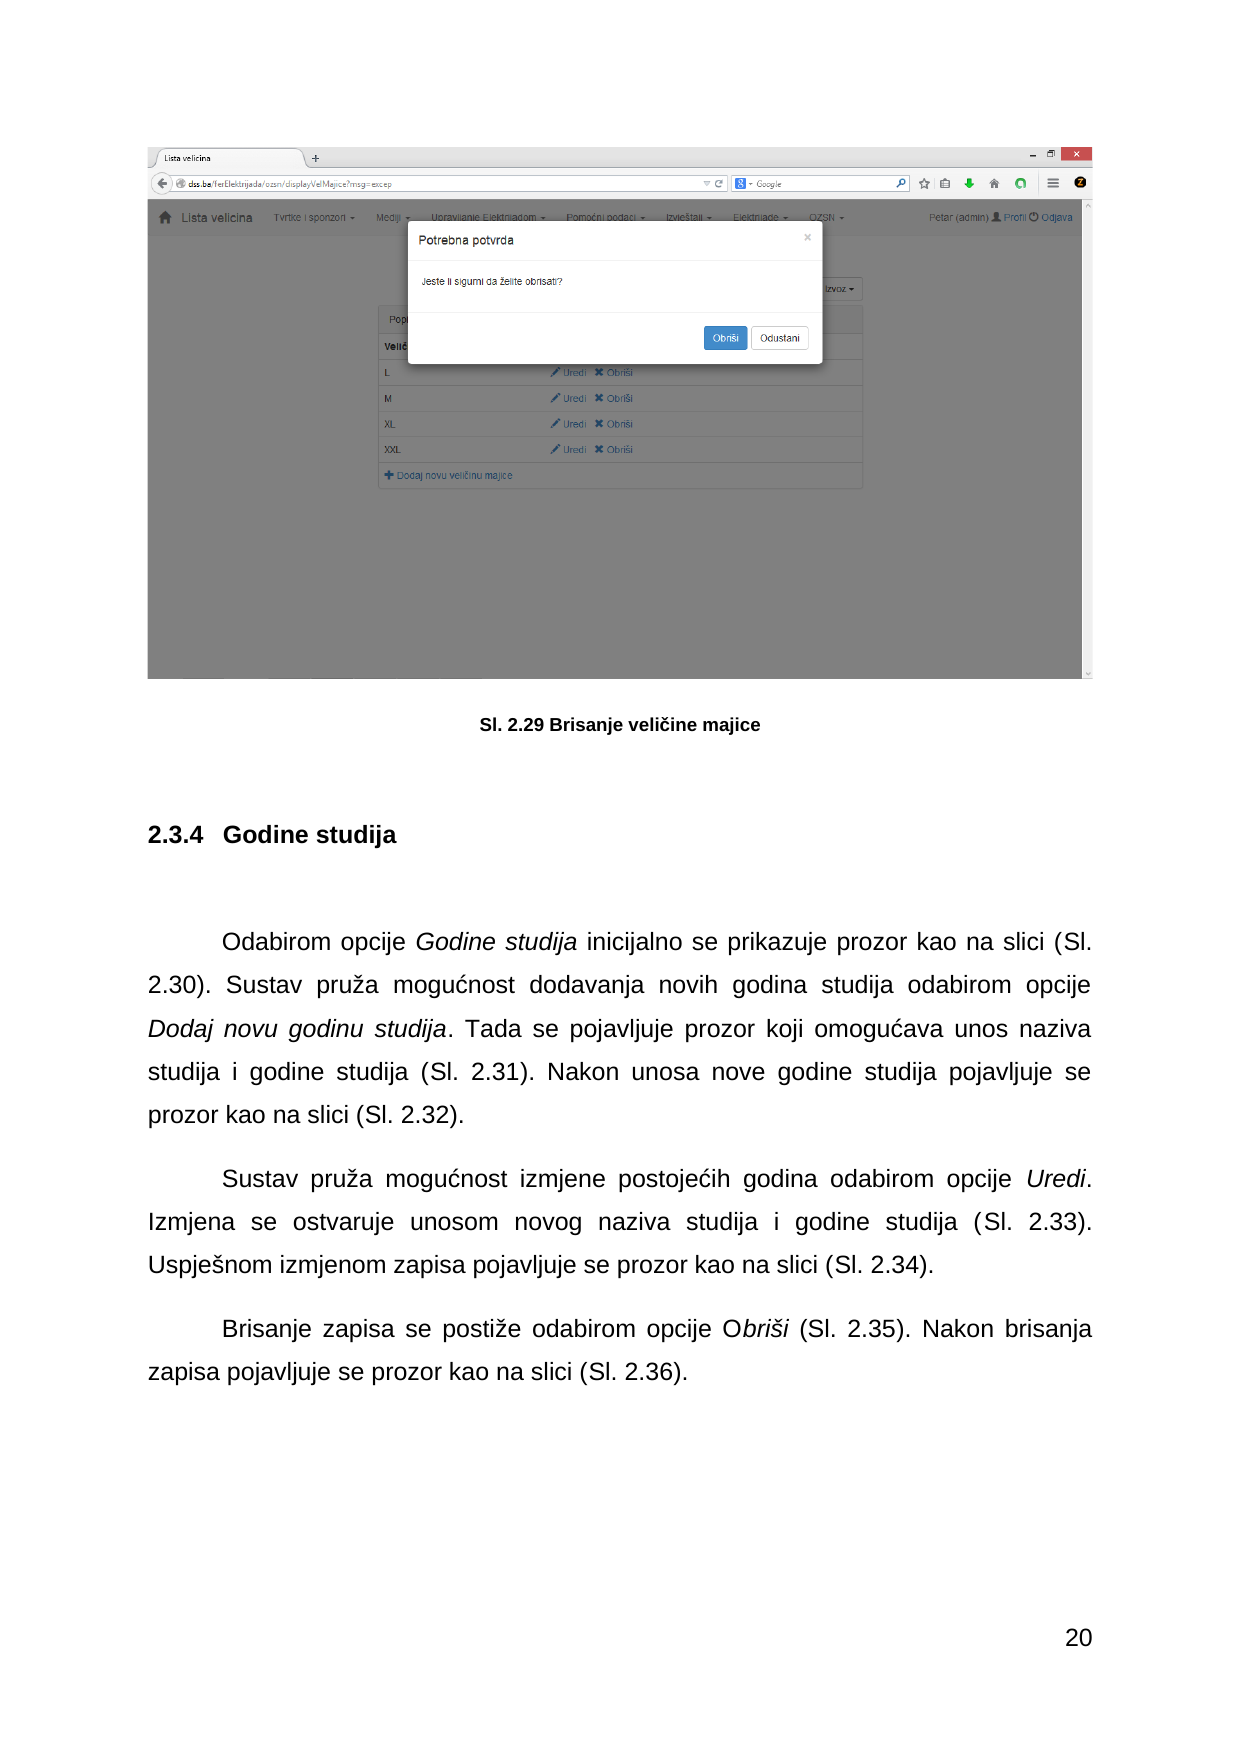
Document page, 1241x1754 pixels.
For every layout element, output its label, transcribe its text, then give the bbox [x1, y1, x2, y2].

text Brisanje zapisa se postiže odabirom opcije Obriši (Sl. 2.35). Nakon brisanja zapisa pojavljuje se prozor kao na slici (Sl. 2.36). [148, 1314, 1092, 1386]
text Odabirom opcije Godine studija inicijalno se prikazuje prozor kao na slici (Sl. 2.30). Sustav pruža mogućnost dodavanja novih godina studija odabirom opcije Dodaj novu godinu studija. Tada se pojavljuje prozor koji omogućava unos naziva studija i godine studija (Sl. 2.31). Nakon unosa nove godine studija pojavljuje se prozor kao na slici (Sl. 2.32). [148, 927, 1092, 1129]
text Sustav pruža mogućnost izmjene postojećih godina odabirom opcije Uredi. Izmjena se ostvaruje unosom novog naziva studija i godine studija (Sl. 2.33). Uspješnom izmjenom zapisa pojavljuje se prozor kao na slici (Sl. 2.34). [148, 1164, 1092, 1279]
subtitle Godine studija [148, 820, 1092, 849]
picture [147, 147, 1093, 679]
text Sl. 2.29 Brisanje veličine majice [148, 714, 1092, 736]
